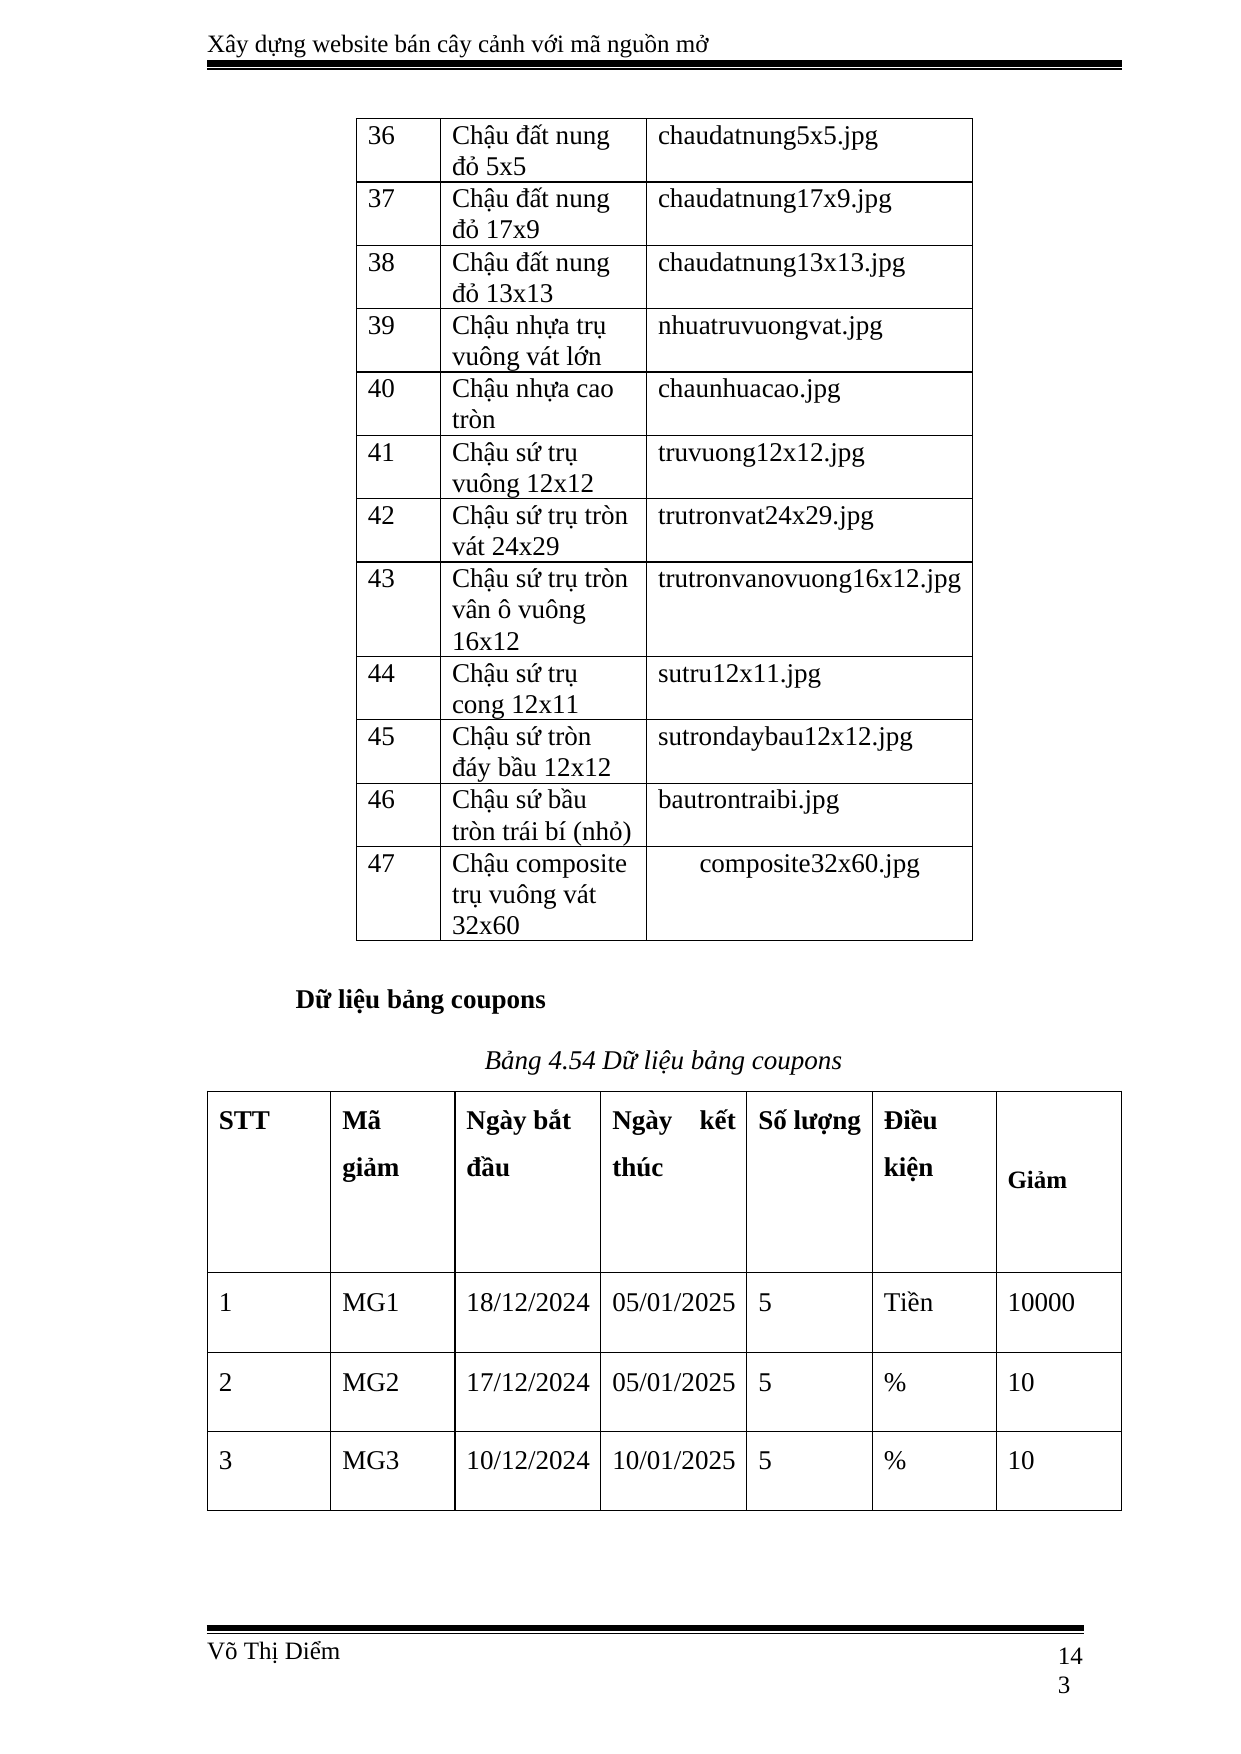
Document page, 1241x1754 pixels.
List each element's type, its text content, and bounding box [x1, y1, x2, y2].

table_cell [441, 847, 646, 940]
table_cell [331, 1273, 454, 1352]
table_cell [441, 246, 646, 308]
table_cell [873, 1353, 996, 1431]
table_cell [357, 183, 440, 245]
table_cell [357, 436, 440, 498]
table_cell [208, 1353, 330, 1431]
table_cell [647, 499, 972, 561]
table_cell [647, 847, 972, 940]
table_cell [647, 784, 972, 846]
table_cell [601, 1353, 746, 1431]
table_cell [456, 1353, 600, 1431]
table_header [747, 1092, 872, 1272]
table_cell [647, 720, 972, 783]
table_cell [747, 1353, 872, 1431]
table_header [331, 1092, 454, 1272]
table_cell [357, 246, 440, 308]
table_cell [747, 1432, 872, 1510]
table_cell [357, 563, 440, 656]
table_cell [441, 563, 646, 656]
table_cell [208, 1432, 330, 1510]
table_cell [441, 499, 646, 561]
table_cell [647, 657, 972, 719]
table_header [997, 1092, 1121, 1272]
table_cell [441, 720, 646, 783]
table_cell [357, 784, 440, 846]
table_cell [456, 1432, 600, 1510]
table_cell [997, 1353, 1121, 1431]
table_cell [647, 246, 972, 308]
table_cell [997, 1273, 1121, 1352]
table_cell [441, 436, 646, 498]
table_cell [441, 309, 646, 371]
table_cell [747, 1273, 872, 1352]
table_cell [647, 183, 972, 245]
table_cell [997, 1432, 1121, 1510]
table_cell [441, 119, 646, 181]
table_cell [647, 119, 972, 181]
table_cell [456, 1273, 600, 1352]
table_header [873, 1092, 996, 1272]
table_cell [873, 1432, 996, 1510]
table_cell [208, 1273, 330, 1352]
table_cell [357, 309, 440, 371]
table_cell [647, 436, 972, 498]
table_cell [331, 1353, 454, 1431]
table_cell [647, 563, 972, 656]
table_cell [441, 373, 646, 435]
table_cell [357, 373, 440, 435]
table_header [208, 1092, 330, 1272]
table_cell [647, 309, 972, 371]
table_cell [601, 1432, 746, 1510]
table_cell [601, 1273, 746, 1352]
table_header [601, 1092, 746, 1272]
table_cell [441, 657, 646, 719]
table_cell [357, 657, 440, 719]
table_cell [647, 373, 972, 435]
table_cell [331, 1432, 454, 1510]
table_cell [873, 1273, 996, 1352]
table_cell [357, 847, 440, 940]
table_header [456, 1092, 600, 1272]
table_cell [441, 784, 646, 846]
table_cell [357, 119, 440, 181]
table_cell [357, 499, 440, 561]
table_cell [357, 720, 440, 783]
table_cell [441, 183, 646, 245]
text Dữ liệu bảng coupons [207, 983, 1122, 1014]
